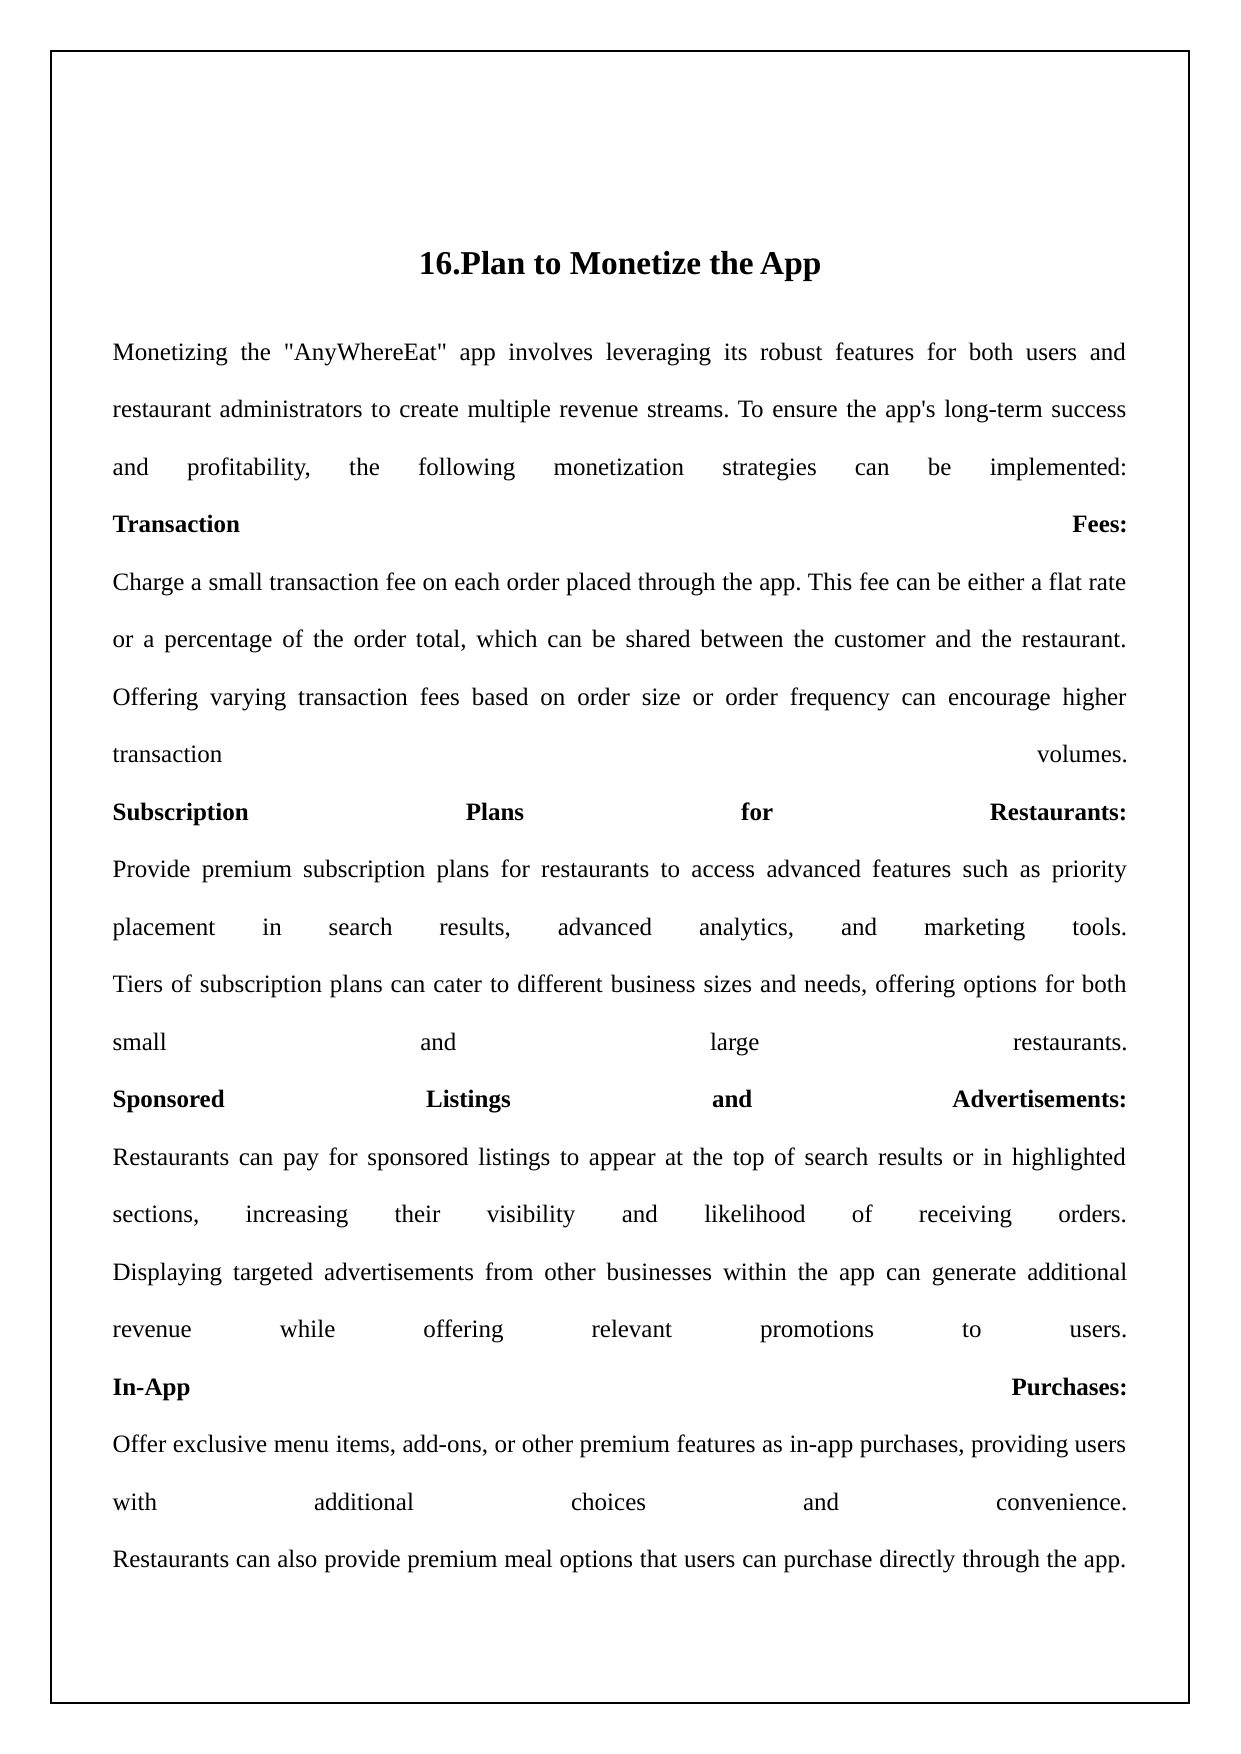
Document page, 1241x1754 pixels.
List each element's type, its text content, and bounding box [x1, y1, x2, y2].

text 16.Plan to Monetize the App [112, 243, 1128, 282]
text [112, 337, 1128, 1573]
